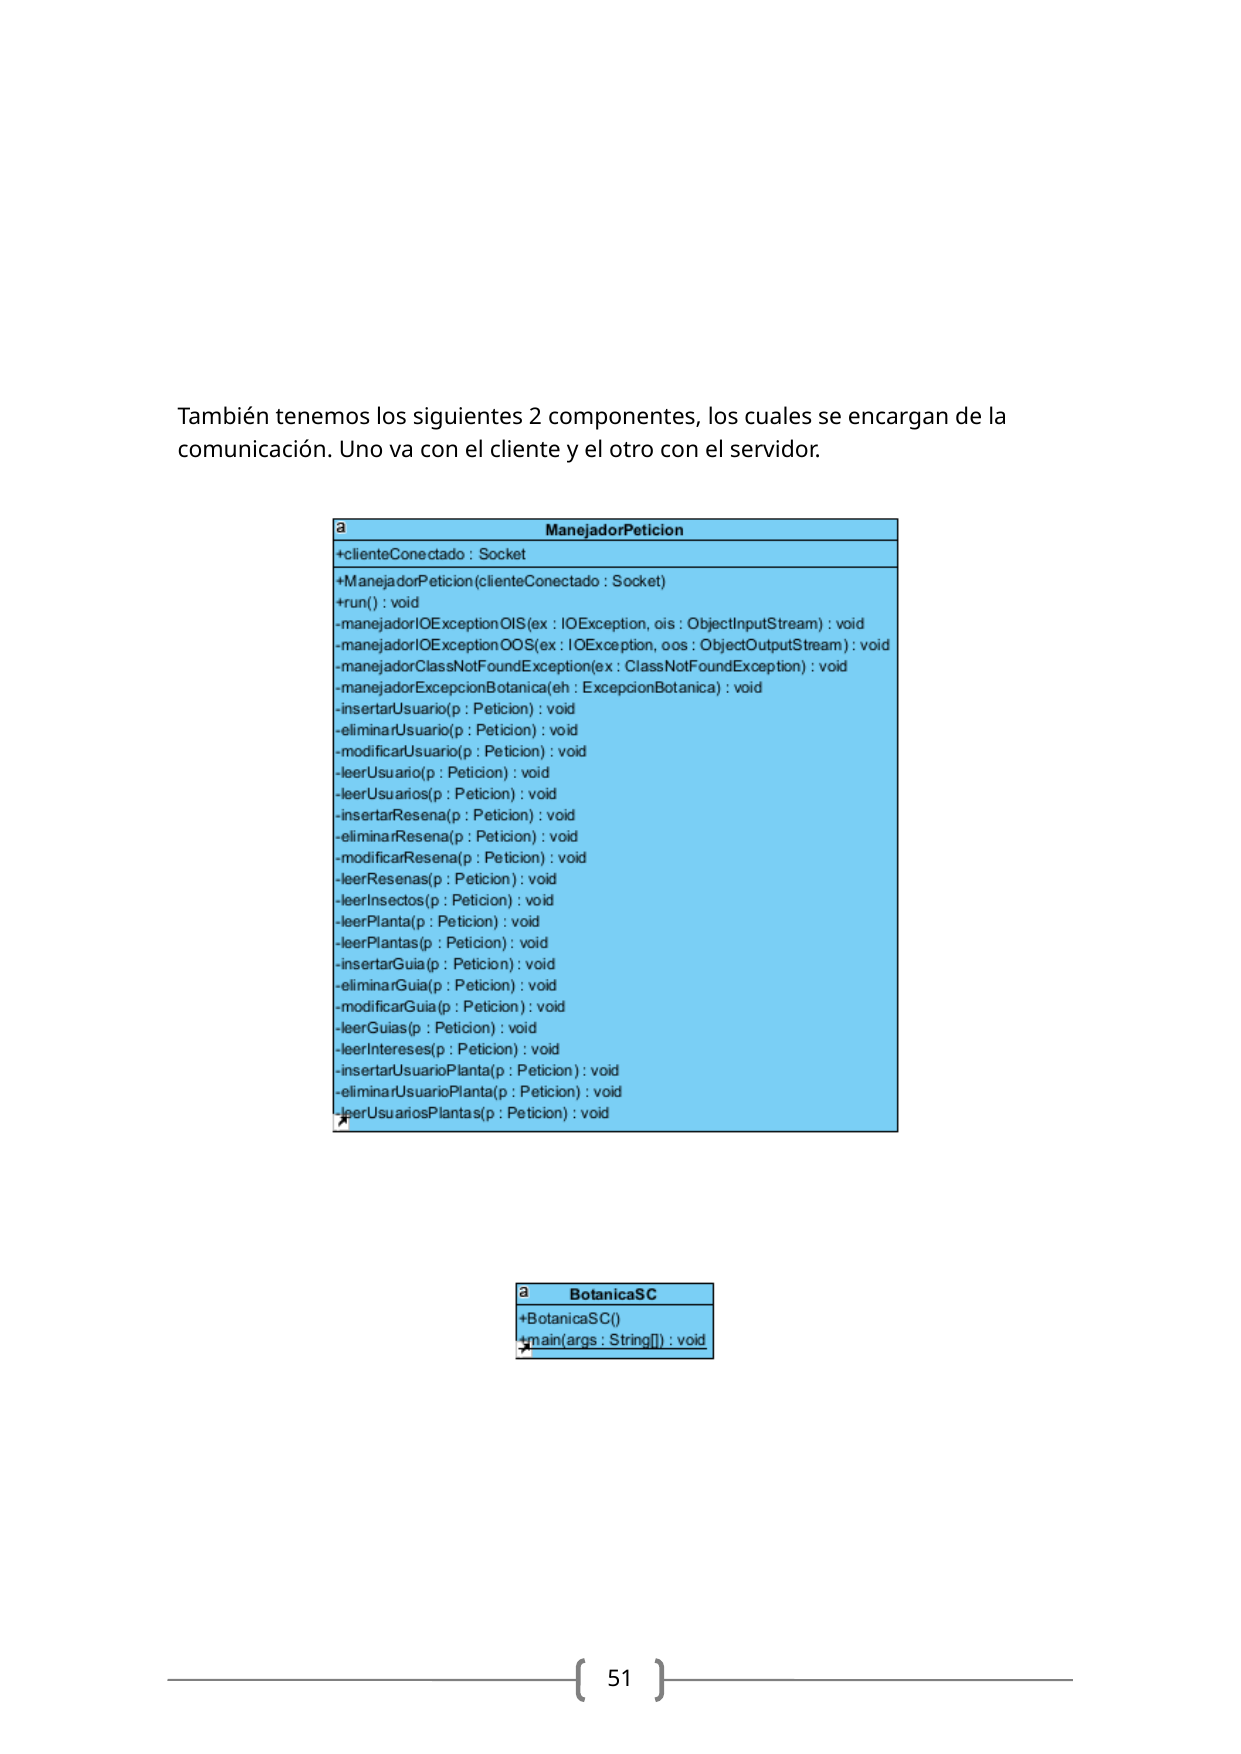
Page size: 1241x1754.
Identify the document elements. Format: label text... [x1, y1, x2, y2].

text También tenemos los siguientes 2 componentes, los cuales se encargan de la comunicación. Uno va con el cliente y el otro con el servidor. [177, 400, 1063, 465]
picture [296, 483, 944, 1429]
